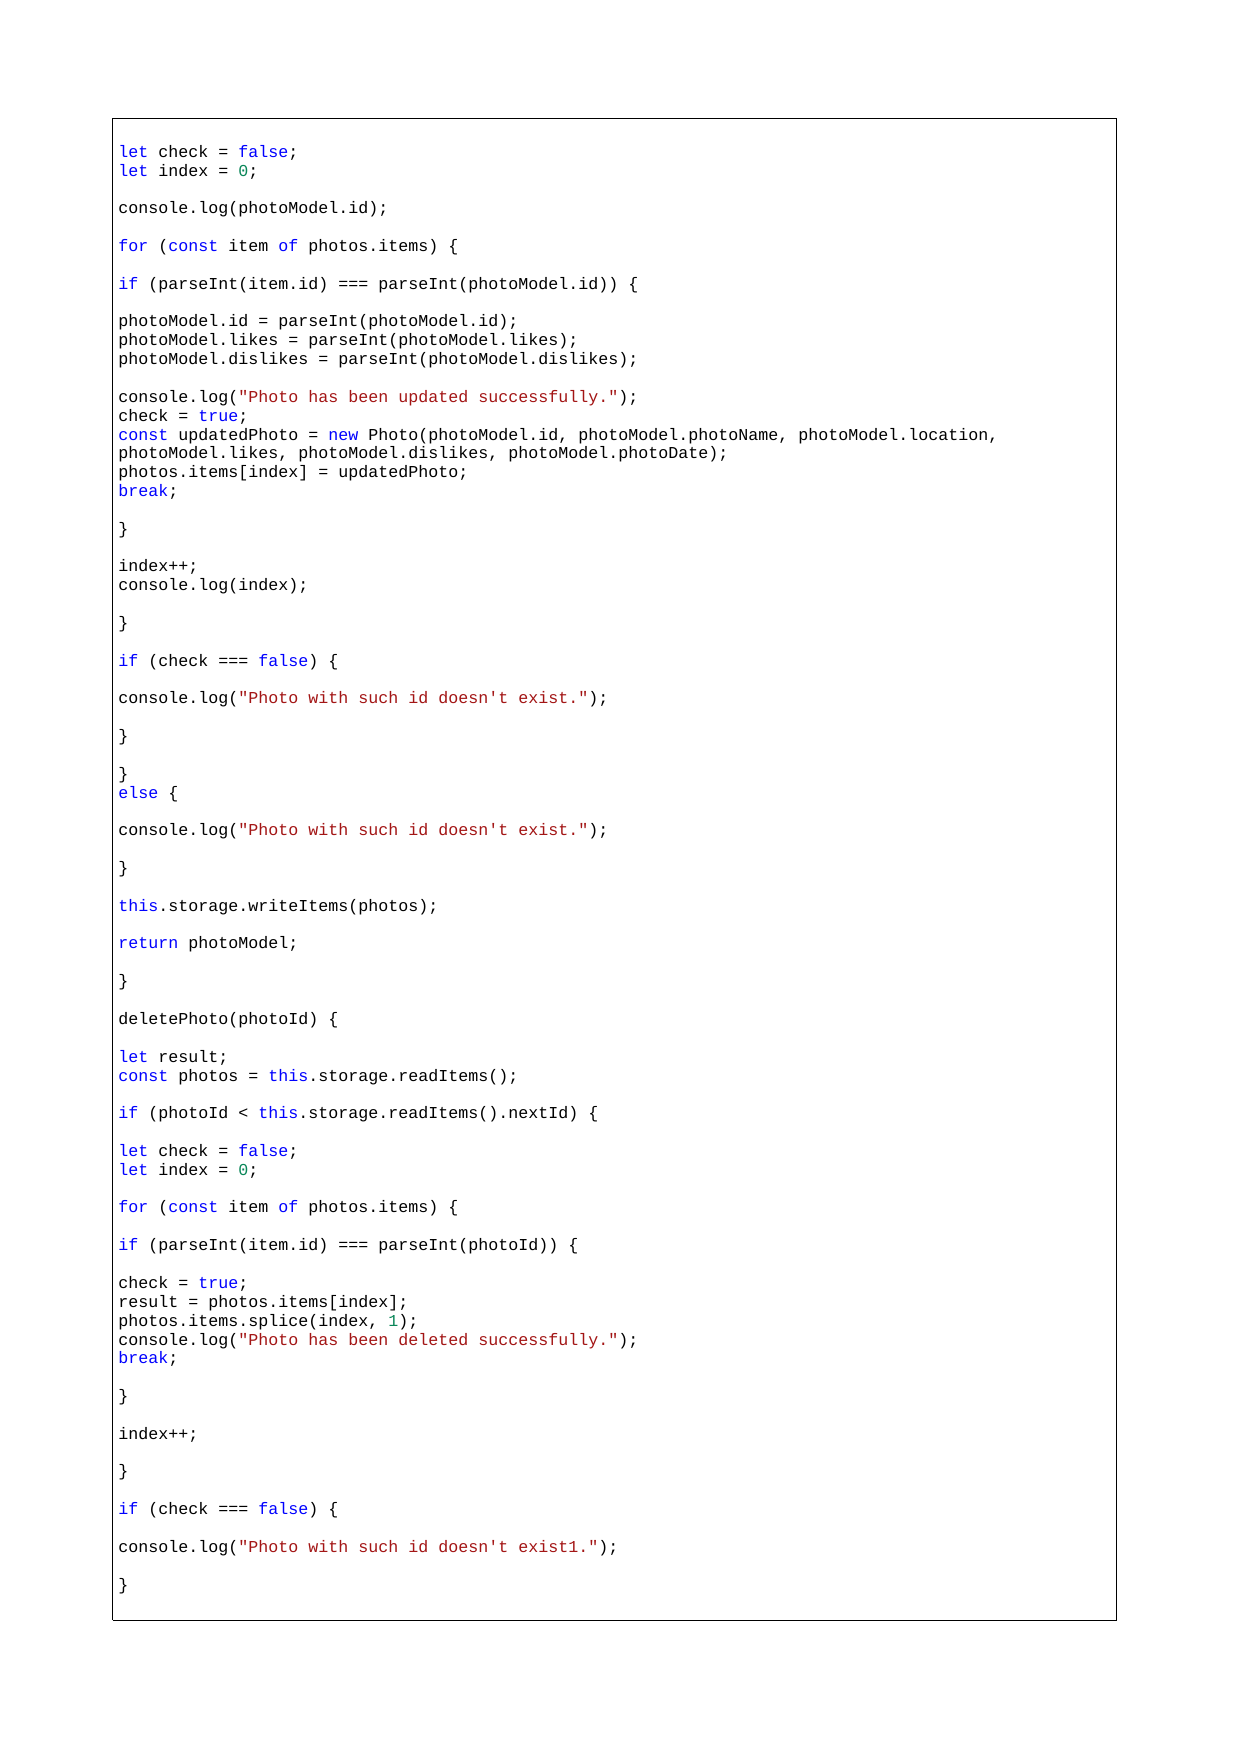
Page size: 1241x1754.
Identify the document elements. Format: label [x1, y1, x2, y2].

table_cell [113, 119, 1116, 1619]
